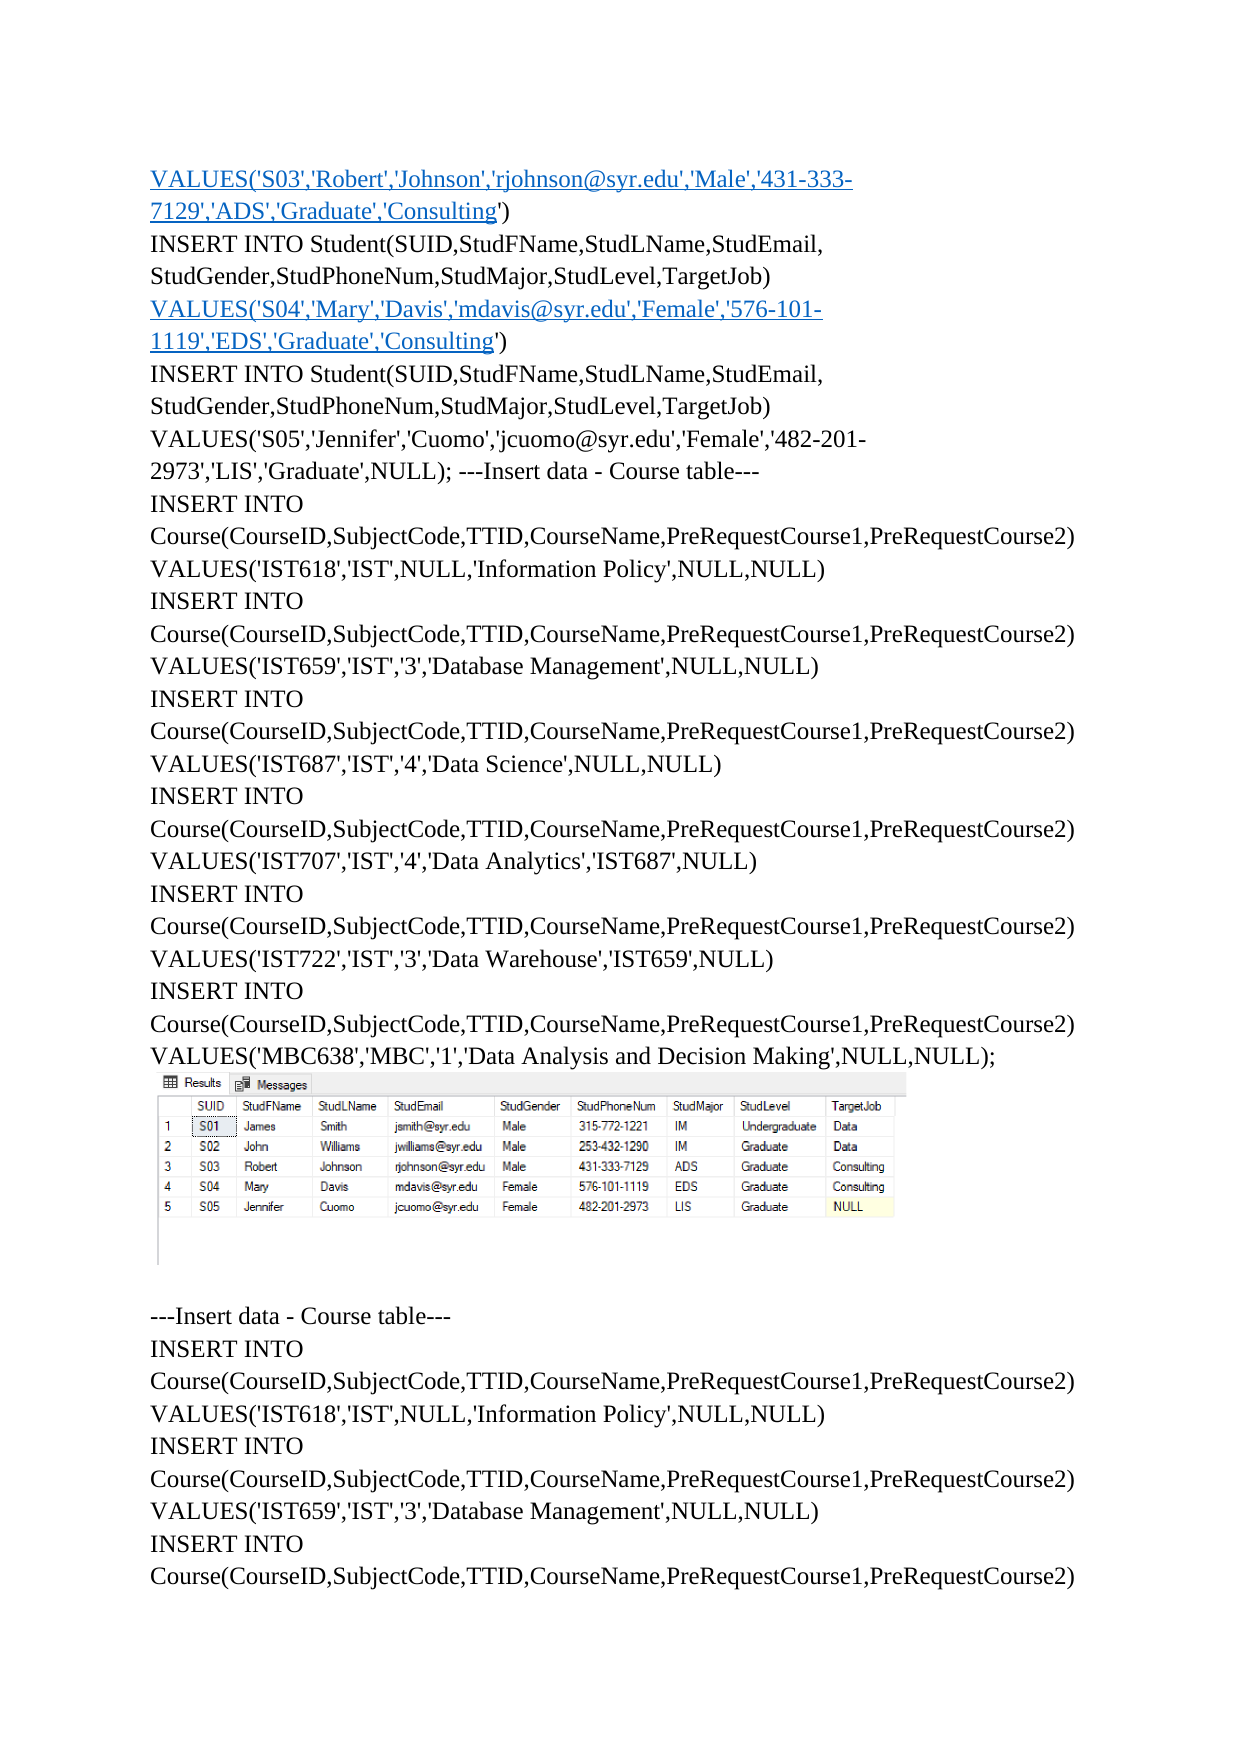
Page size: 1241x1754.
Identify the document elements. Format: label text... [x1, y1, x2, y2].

text VALUES('IST722','IST','3','Data Warehouse','IST659',NULL) [150, 942, 1090, 974]
text INSERT INTO Course(CourseID,SubjectCode,TTID,CourseName,PreRequestCourse1,PreRequestCourse2) [150, 877, 1090, 942]
text INSERT INTO Course(CourseID,SubjectCode,TTID,CourseName,PreRequestCourse1,PreRequestCourse2) [150, 779, 1090, 844]
text VALUES('MBC638','MBC','1','Data Analysis and Decision Making',NULL,NULL); [150, 1039, 1090, 1072]
text VALUES('S04','Mary','Davis','mdavis@syr.edu','Female','576-101-1119','EDS','Graduate','Consulting') [150, 292, 1090, 357]
text VALUES('IST707','IST','4','Data Analytics','IST687',NULL) [150, 844, 1090, 877]
text INSERT INTO Student(SUID,StudFName,StudLName,StudEmail, StudGender,StudPhoneNum,StudMajor,StudLevel,TargetJob) [150, 357, 1090, 422]
text VALUES('S03','Robert','Johnson','rjohnson@syr.edu','Male','431-333-7129','ADS','Graduate','Consulting') [150, 162, 1090, 227]
text VALUES('S05','Jennifer','Cuomo','jcuomo@syr.edu','Female','482-201-2973','LIS','Graduate',NULL); ---Insert data - Course table--- [150, 422, 1090, 487]
text VALUES('IST618','IST',NULL,'Information Policy',NULL,NULL) [150, 552, 1090, 584]
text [150, 1429, 1090, 1494]
picture [156, 1072, 907, 1265]
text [150, 227, 1090, 292]
text INSERT INTO Course(CourseID,SubjectCode,TTID,CourseName,PreRequestCourse1,PreRequestCourse2) [150, 1332, 1090, 1397]
text INSERT INTO Course(CourseID,SubjectCode,TTID,CourseName,PreRequestCourse1,PreRequestCourse2) [150, 682, 1090, 747]
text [150, 1527, 1090, 1592]
text INSERT INTO Course(CourseID,SubjectCode,TTID,CourseName,PreRequestCourse1,PreRequestCourse2) [150, 584, 1090, 649]
text INSERT INTO Course(CourseID,SubjectCode,TTID,CourseName,PreRequestCourse1,PreRequestCourse2) [150, 487, 1090, 552]
text VALUES('IST618','IST',NULL,'Information Policy',NULL,NULL) [150, 1397, 1090, 1429]
text ---Insert data - Course table--- [150, 1299, 1090, 1332]
text VALUES('IST659','IST','3','Database Management',NULL,NULL) [150, 1494, 1090, 1527]
text VALUES('IST687','IST','4','Data Science',NULL,NULL) [150, 747, 1090, 779]
text VALUES('IST659','IST','3','Database Management',NULL,NULL) [150, 649, 1090, 682]
text INSERT INTO Course(CourseID,SubjectCode,TTID,CourseName,PreRequestCourse1,PreRequestCourse2) [150, 974, 1090, 1039]
